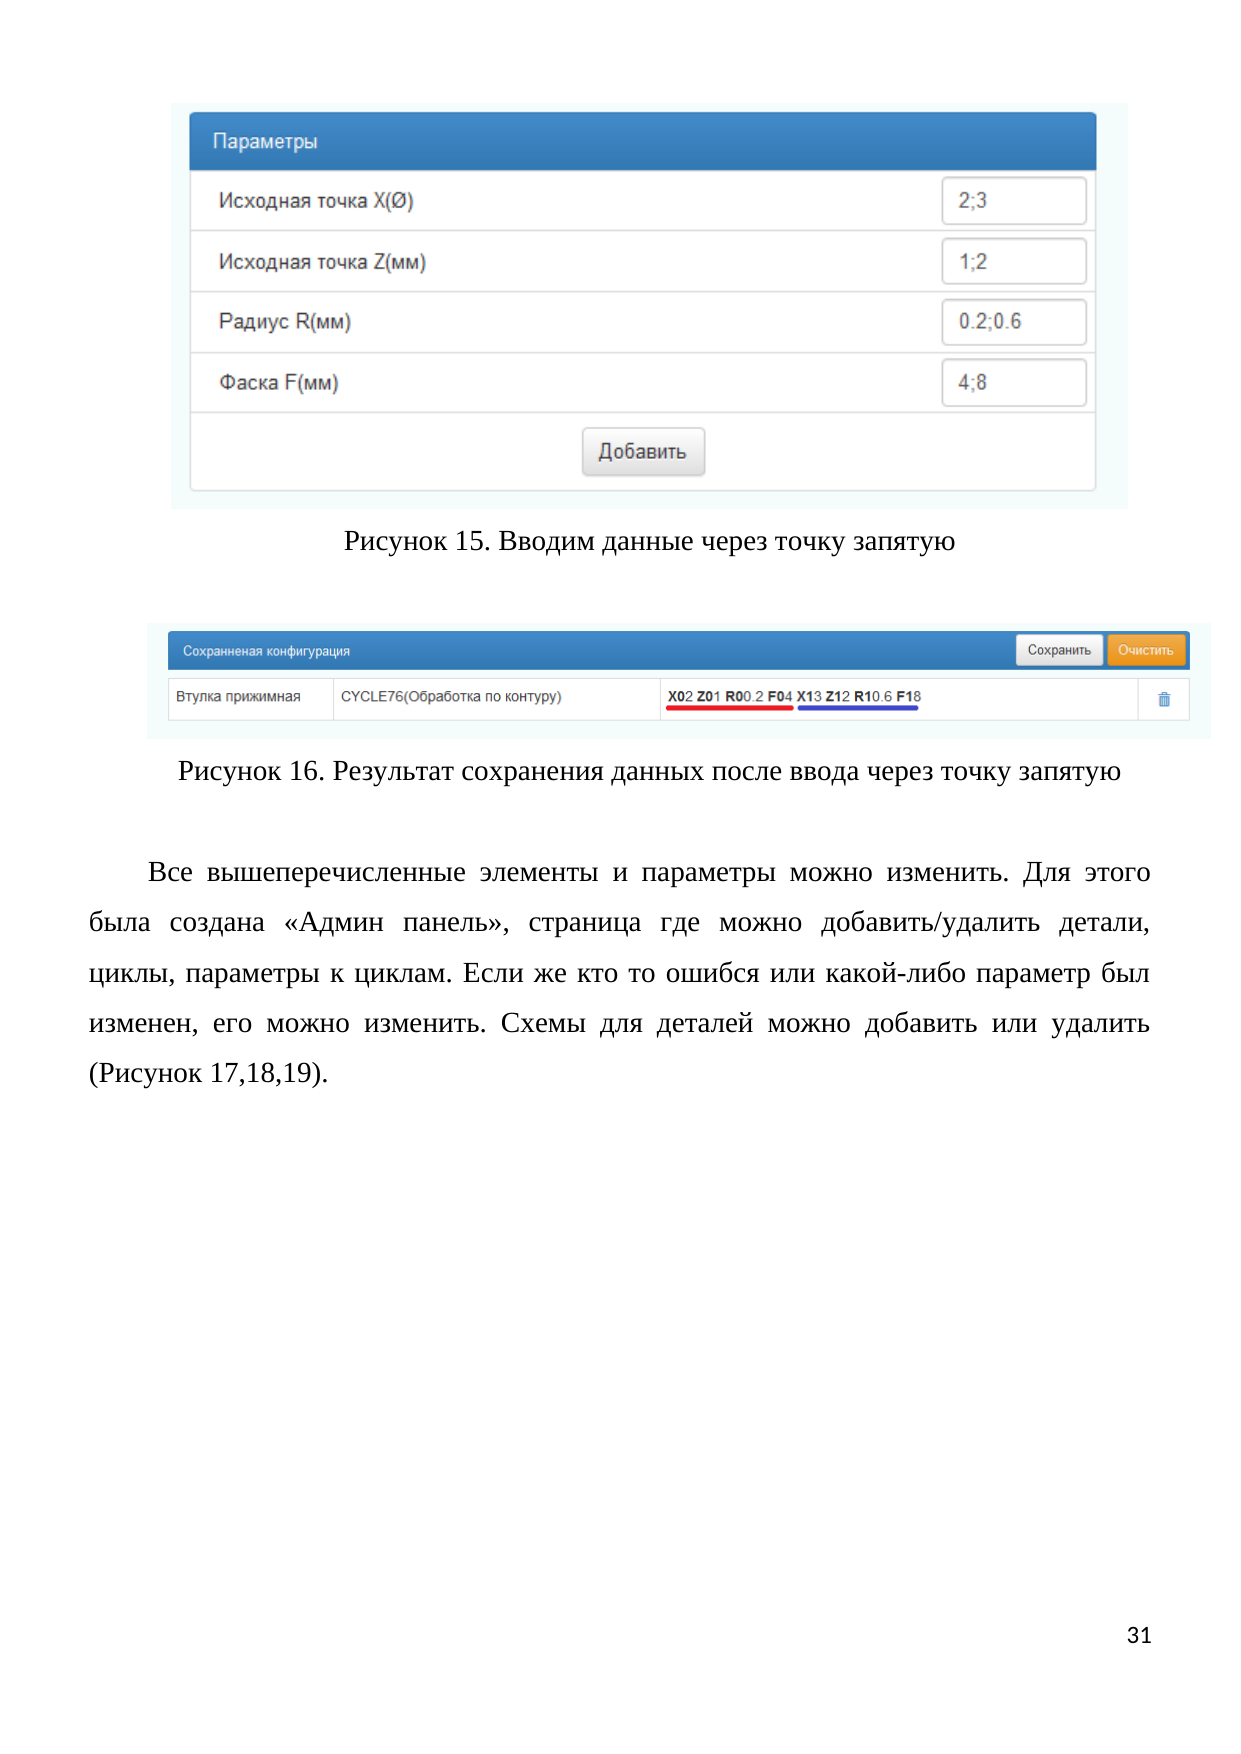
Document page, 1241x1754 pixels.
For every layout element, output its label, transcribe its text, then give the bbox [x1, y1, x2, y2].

picture [171, 103, 1128, 509]
text Рисунок 15. Вводим данные через точку запятую [89, 523, 1152, 557]
text Рисунок 16. Результат сохранения данных после ввода через точку запятую [89, 753, 1152, 787]
text Все вышеперечисленные элементы и параметры можно изменить. Для этого была создана «Админ панель», страница где можно добавить/удалить детали, циклы, параметры к циклам. Если же кто то ошибся или какой-либо параметр был изменен, его можно изменить. Схемы для деталей можно добавить или удалить (Рисунок 17,18,19). [89, 854, 1152, 1089]
picture [147, 623, 1211, 739]
